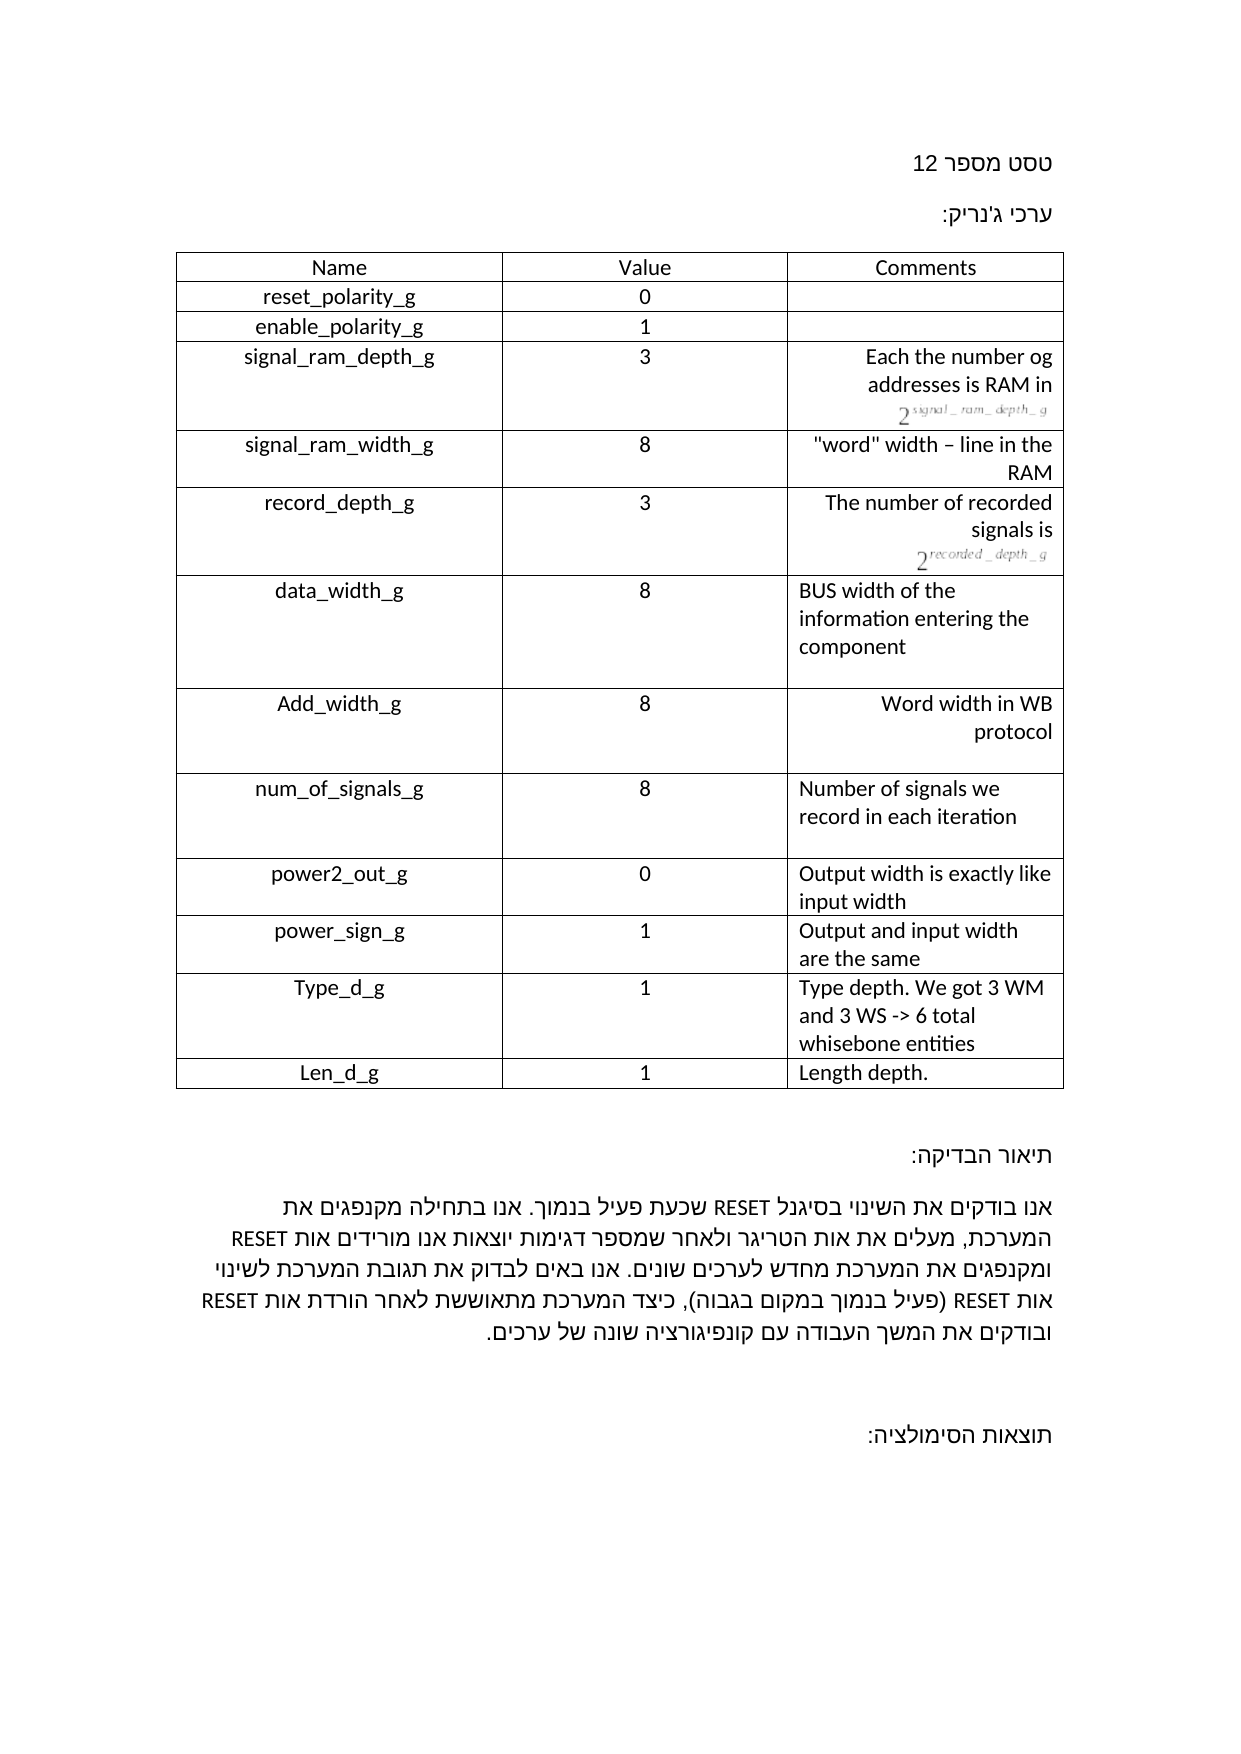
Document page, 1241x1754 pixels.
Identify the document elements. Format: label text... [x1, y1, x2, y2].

table_cell 8 [503, 576, 787, 688]
table_cell Number of signals we record in each iteration [788, 774, 1063, 858]
table_cell Output width is exactly like input width [788, 859, 1063, 915]
table_header Name [177, 253, 502, 281]
table_cell 1 [503, 1059, 787, 1087]
table_cell 0 [503, 859, 787, 915]
text טסט מספר 12 [187, 150, 1053, 176]
table_cell 8 [503, 431, 787, 487]
table_header Value [503, 253, 787, 281]
table_cell [788, 312, 1063, 341]
table_cell Word width in WB protocol [788, 689, 1063, 773]
table_cell enable_polarity_g [177, 312, 502, 341]
table_cell signal_ram_depth_g [177, 342, 502, 429]
table_cell 1 [503, 916, 787, 972]
table_cell power_sign_g [177, 916, 502, 972]
table_cell Length depth. [788, 1059, 1063, 1087]
table_cell record_depth_g [177, 488, 502, 575]
table_cell 0 [503, 282, 787, 311]
table_cell BUS width of the information entering the component [788, 576, 1063, 688]
table_cell Type_d_g [177, 974, 502, 1057]
text תיאור הבדיקה: [187, 1142, 1053, 1168]
table_cell [788, 282, 1063, 311]
table_cell data_width_g [177, 576, 502, 688]
table_cell 1 [503, 974, 787, 1057]
table_cell Each the number og addresses is RAM in [788, 342, 1063, 429]
table_cell Len_d_g [177, 1059, 502, 1087]
table_cell Output and input width are the same [788, 916, 1063, 972]
table_cell "word" width – line in the RAM [788, 431, 1063, 487]
text ערכי ג'נריק: [187, 201, 1053, 227]
table_cell 3 [503, 342, 787, 429]
table_cell 8 [503, 774, 787, 858]
table_cell signal_ram_width_g [177, 431, 502, 487]
table_cell reset_polarity_g [177, 282, 502, 311]
table_header Comments [788, 253, 1063, 281]
table_cell Add_width_g [177, 689, 502, 773]
table_cell 3 [503, 488, 787, 575]
text תוצאות הסימולציה: [187, 1422, 1053, 1449]
table_cell The number of recorded signals is [788, 488, 1063, 575]
table_cell 1 [503, 312, 787, 341]
table_cell power2_out_g [177, 859, 502, 915]
table_cell Type depth. We got 3 WM and 3 WS -> 6 total whisebone entities [788, 974, 1063, 1057]
table_cell num_of_signals_g [177, 774, 502, 858]
text אנו בודקים את השינוי בסיגנל RESET שכעת פעיל בנמוך. אנו בתחילה מקנפגים את המערכת, מעלים את אות הטריגר ולאחר שמספר דגימות יוצאות אנו מורידים אות RESET ומקנפגים את המערכת מחדש לערכים שונים. אנו באים לבדוק את תגובת המערכת לשינוי אות RESET (פעיל בנמוך במקום בגבוה), כיצד המערכת מתאוששת לאחר הורדת אות RESET ובודקים את המשך העבודה עם קונפיגורציה שונה של ערכים. [187, 1193, 1053, 1345]
table_cell 8 [503, 689, 787, 773]
